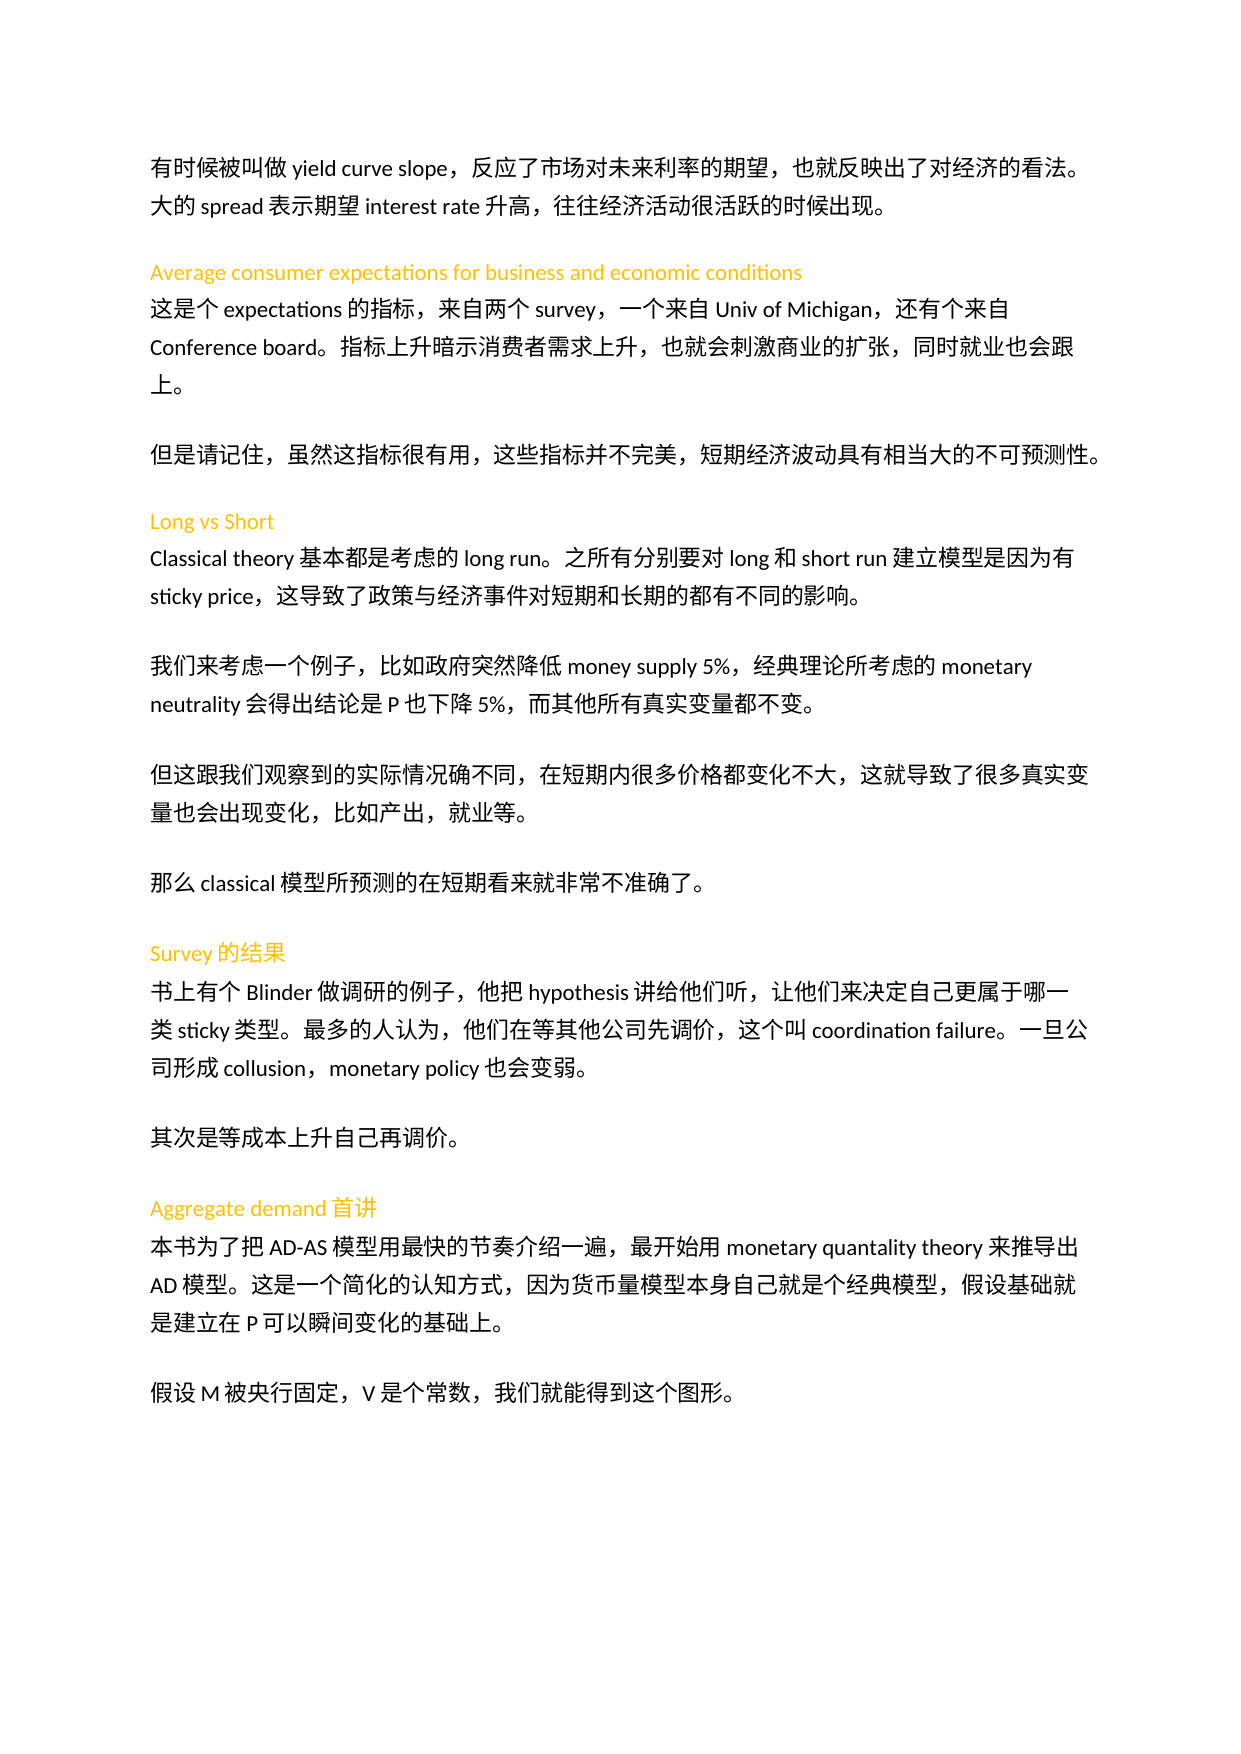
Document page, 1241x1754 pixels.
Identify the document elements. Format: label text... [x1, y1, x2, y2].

text 我们来考虑一个例子，比如政府突然降低money supply 5%，经典理论所考虑的monetary neutrality会得出结论是P也下降5%，而其他所有真实变量都不变。 [150, 648, 1090, 719]
text 假设M被央行固定，V是个常数，我们就能得到这个图形。 [150, 1375, 1090, 1408]
text 本书为了把AD-AS模型用最快的节奏介绍一遍，最开始用monetary quantality theory来推导出AD模型。这是一个简化的认知方式，因为货币量模型本身自己就是个经典模型，假设基础就是建立在P可以瞬间变化的基础上。 [150, 1228, 1090, 1338]
text 其次是等成本上升自己再调价。 [150, 1120, 1090, 1153]
text Survey的结果 [150, 935, 1090, 968]
text 书上有个Blinder做调研的例子，他把hypothesis讲给他们听，让他们来决定自己更属于哪一类sticky类型。最多的人认为，他们在等其他公司先调价，这个叫coordination failure。一旦公司形成collusion，monetary policy也会变弱。 [150, 973, 1090, 1083]
text Aggregate demand首讲 [150, 1190, 1090, 1223]
text Classical theory基本都是考虑的long run。之所有分别要对long和short run建立模型是因为有sticky price，这导致了政策与经济事件对短期和长期的都有不同的影响。 [150, 540, 1090, 611]
text Average consumer expectations for business and economic conditions [150, 258, 1090, 286]
text 但是请记住，虽然这指标很有用，这些指标并不完美，短期经济波动具有相当大的不可预测性。 [150, 437, 1090, 470]
text 有时候被叫做yield curve slope，反应了市场对未来利率的期望，也就反映出了对经济的看法。大的spread表示期望interest rate升高，往往经济活动很活跃的时候出现。 [150, 150, 1090, 221]
text 这是个expectations的指标，来自两个survey，一个来自Univ of Michigan，还有个来自Conference board。指标上升暗示消费者需求上升，也就会刺激商业的扩张，同时就业也会跟上。 [150, 291, 1090, 400]
text 那么classical 模型所预测的在短期看来就非常不准确了。 [150, 865, 1090, 898]
text 但这跟我们观察到的实际情况确不同，在短期内很多价格都变化不大，这就导致了很多真实变量也会出现变化，比如产出，就业等。 [150, 757, 1090, 828]
text Long vs Short [150, 507, 1090, 536]
